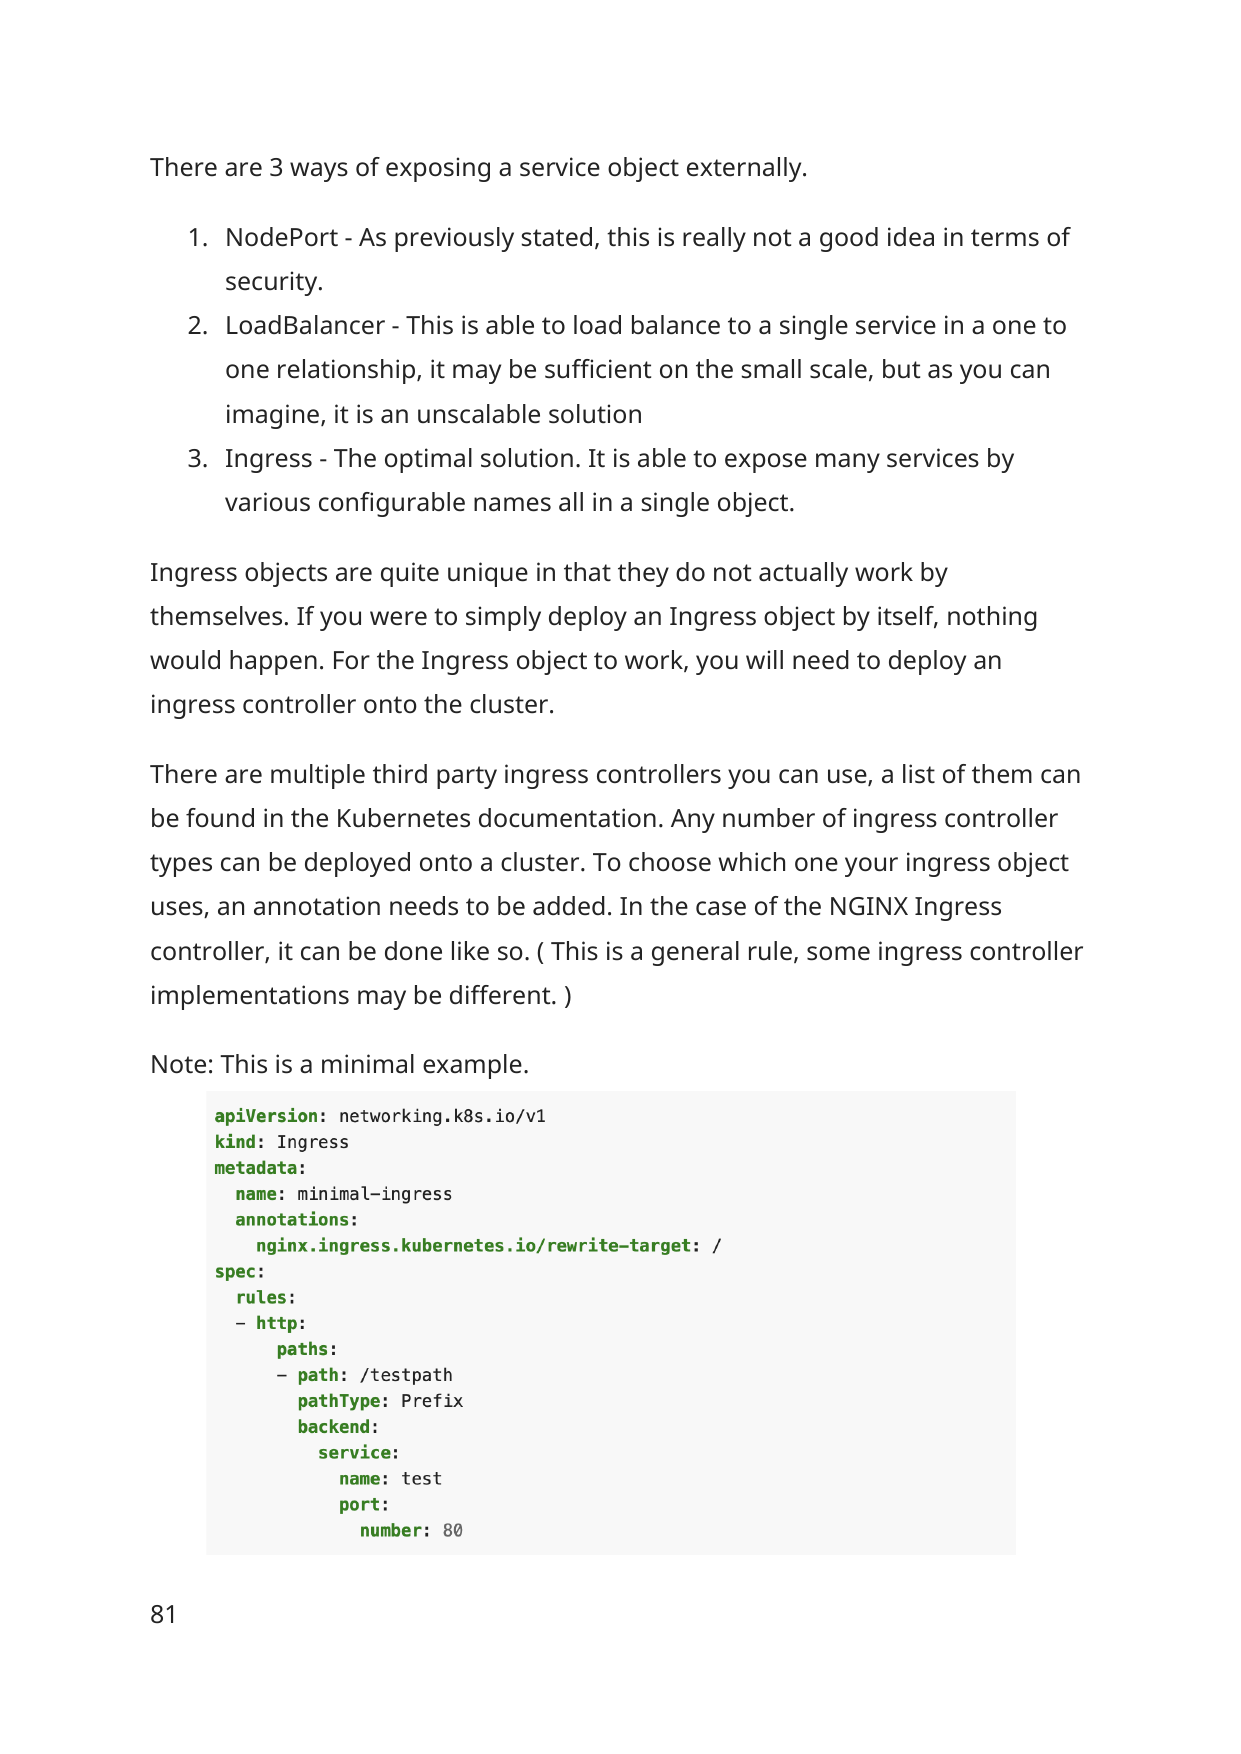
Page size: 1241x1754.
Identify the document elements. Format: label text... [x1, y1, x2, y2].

list LoadBalancer - This is able to load balance to a single service in a one to one relationship, it may be sufficient on the small scale, but as you can imagine, it is an unscalable solution [187, 308, 1090, 430]
list Ingress - The optimal solution. It is able to expose many services by various configurable names all in a single object. [187, 441, 1090, 519]
text There are 3 ways of exposing a service object externally. [150, 150, 1090, 184]
text Ingress objects are quite unique in that they do not actually work by themselves. If you were to simply deploy an Ingress object by itself, nothing would happen. For the Ingress object to work, you will need to deploy an ingress controller onto the cluster. [150, 554, 1090, 721]
text There are multiple third party ingress controllers you can use, a list of them can be found in the Kubernetes documentation. Any number of ingress controller types can be deployed onto a cluster. To choose which one your ingress object uses, an annotation needs to be added. In the case of the NGINX Ingress controller, it can be done like so. ( This is a general rule, some ingress controller implementations may be different. ) [150, 756, 1090, 1012]
list NodePort - As previously stated, this is really not a good idea in terms of security. [187, 219, 1090, 298]
picture [205, 1091, 1016, 1554]
text Note: This is a minimal example. [150, 1047, 1090, 1081]
